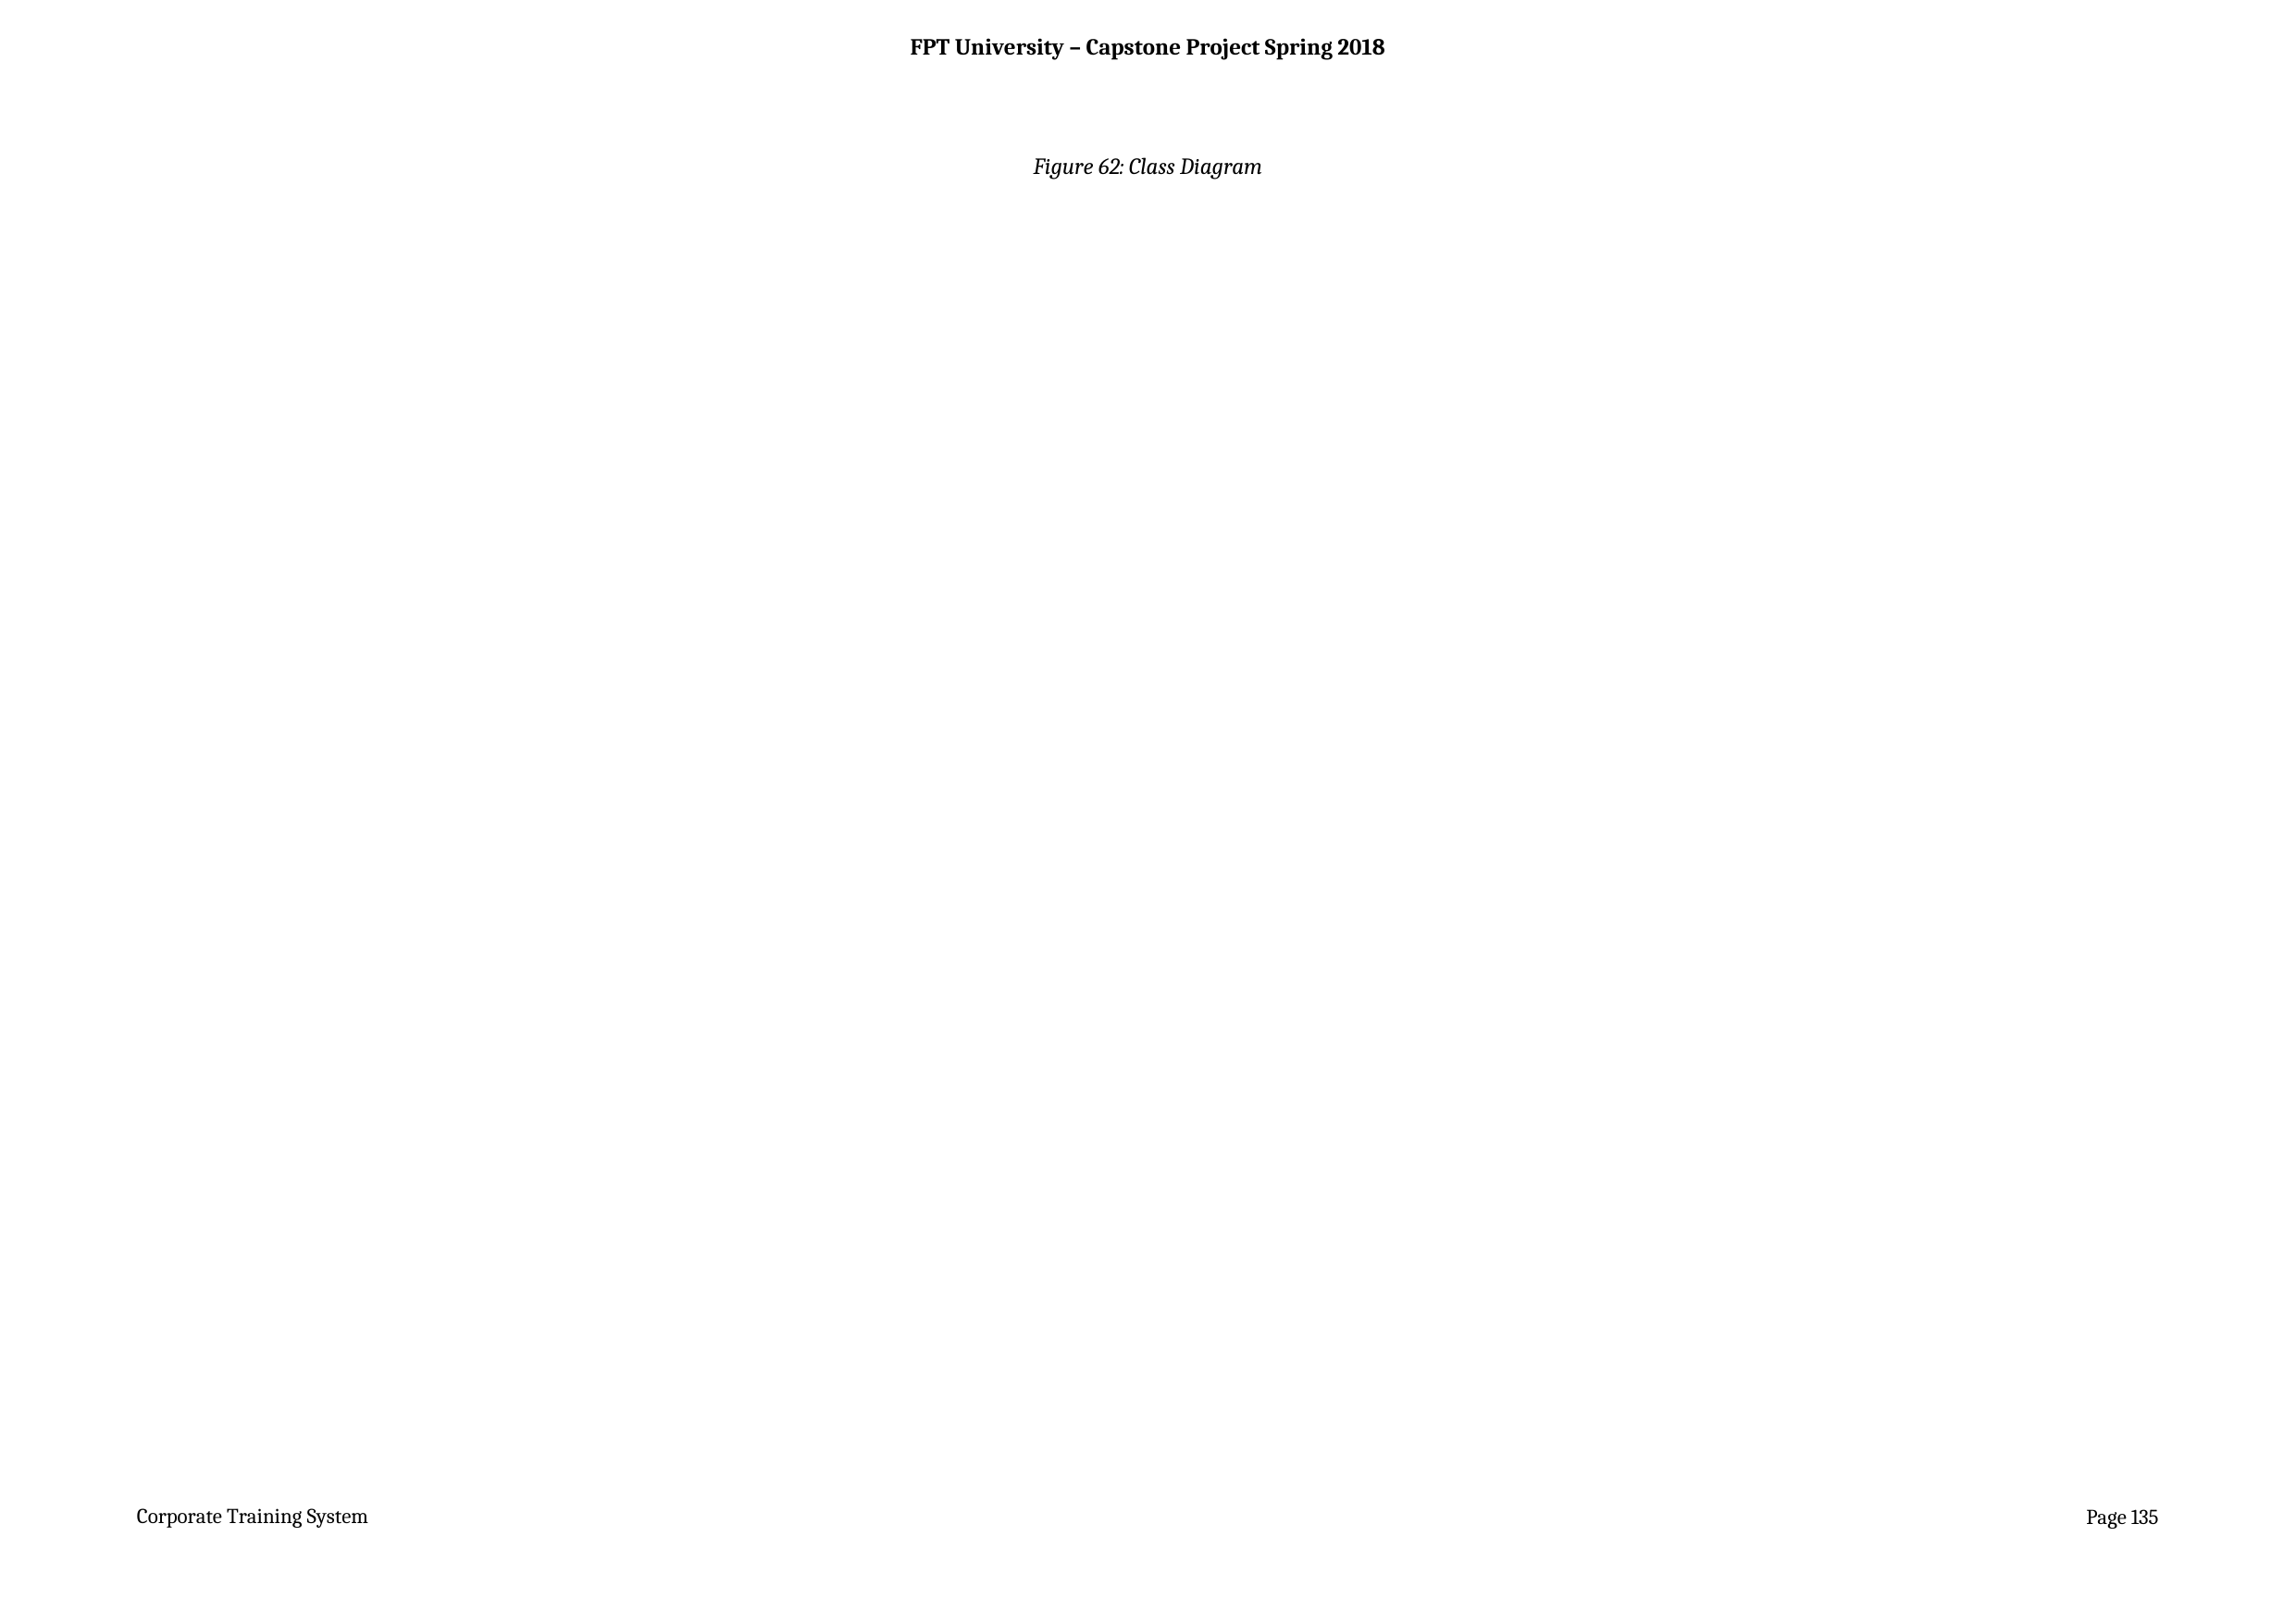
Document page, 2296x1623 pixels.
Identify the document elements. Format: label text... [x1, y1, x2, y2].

text Figure 62: Class Diagram [137, 154, 2159, 180]
